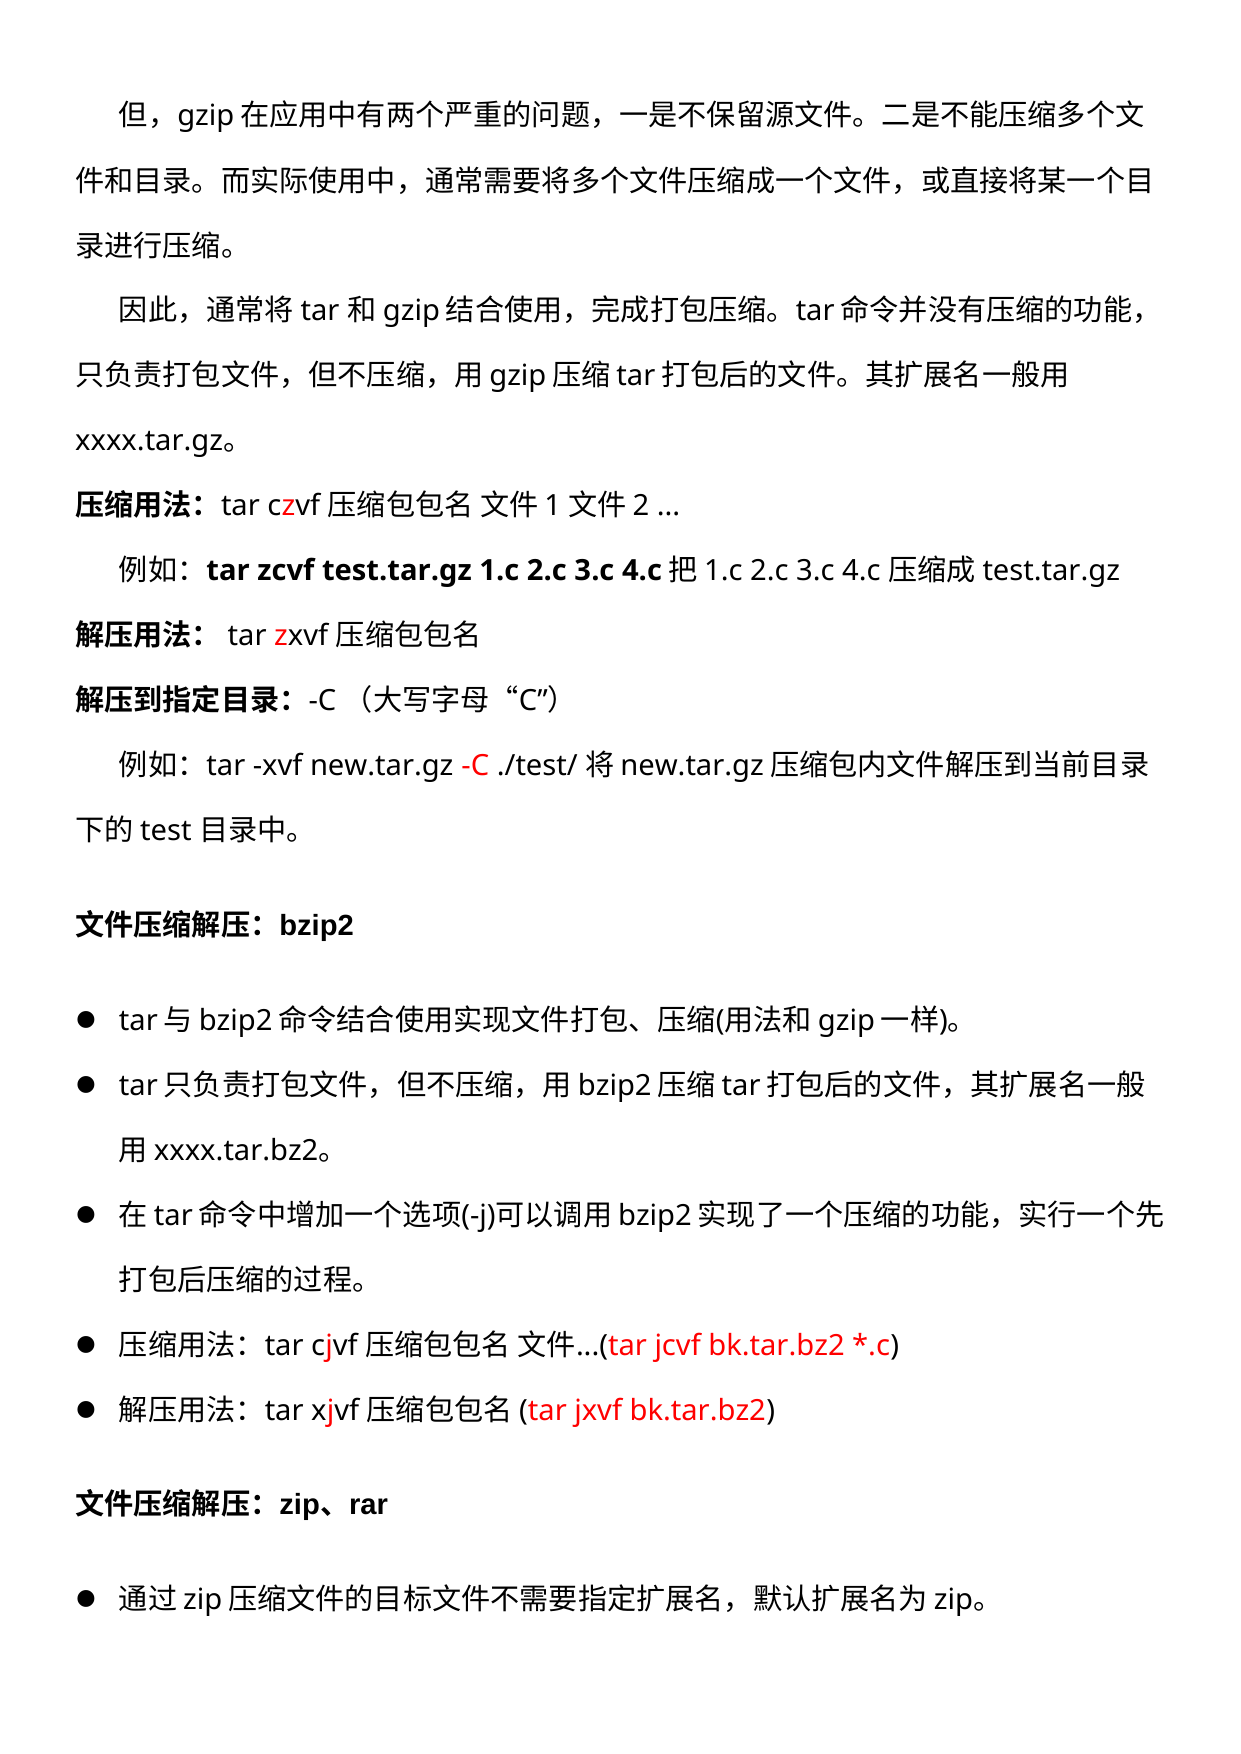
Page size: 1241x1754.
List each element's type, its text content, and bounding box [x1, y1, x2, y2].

list 解压用法：tar xjvf 压缩包包名 (tar jxvf bk.tar.bz2) [75, 1375, 1165, 1440]
text 压缩用法：tar czvf 压缩包包名 文件1 文件2 ... [75, 471, 1165, 536]
list 在tar命令中增加一个选项(-j)可以调用bzip2实现了一个压缩的功能，实行一个先打包后压缩的过程。 [75, 1180, 1165, 1310]
text 解压到指定目录：-C （大写字母“C”） [75, 666, 1165, 731]
subtitle 文件压缩解压：bzip2 [75, 890, 1165, 955]
list tar只负责打包文件，但不压缩，用bzip2压缩tar打包后的文件，其扩展名一般用xxxx.tar.bz2。 [75, 1050, 1165, 1180]
text 因此，通常将 tar 和 gzip结合使用，完成打包压缩。tar命令并没有压缩的功能，只负责打包文件，但不压缩，用gzip压缩tar打包后的文件。其扩展名一般用xxxx.tar.gz。 [75, 276, 1165, 471]
text 例如：tar zcvf test.tar.gz 1.c 2.c 3.c 4.c把 1.c 2.c 3.c 4.c 压缩成 test.tar.gz [75, 536, 1165, 601]
list 通过zip压缩文件的目标文件不需要指定扩展名，默认扩展名为zip。 [75, 1564, 1165, 1629]
subtitle 文件压缩解压：zip、rar [75, 1469, 1165, 1534]
text 例如：tar -xvf new.tar.gz -C ./test/ 将new.tar.gz压缩包内文件解压到当前目录下的 test 目录中。 [75, 731, 1165, 861]
text 解压用法： tar zxvf 压缩包包名 [75, 601, 1165, 666]
list tar与bzip2命令结合使用实现文件打包、压缩(用法和gzip一样)。 [75, 985, 1165, 1050]
text 但，gzip在应用中有两个严重的问题，一是不保留源文件。二是不能压缩多个文件和目录。而实际使用中，通常需要将多个文件压缩成一个文件，或直接将某一个目录进行压缩。 [75, 81, 1165, 276]
list 压缩用法：tar cjvf 压缩包包名 文件...(tar jcvf bk.tar.bz2 *.c) [75, 1310, 1165, 1375]
